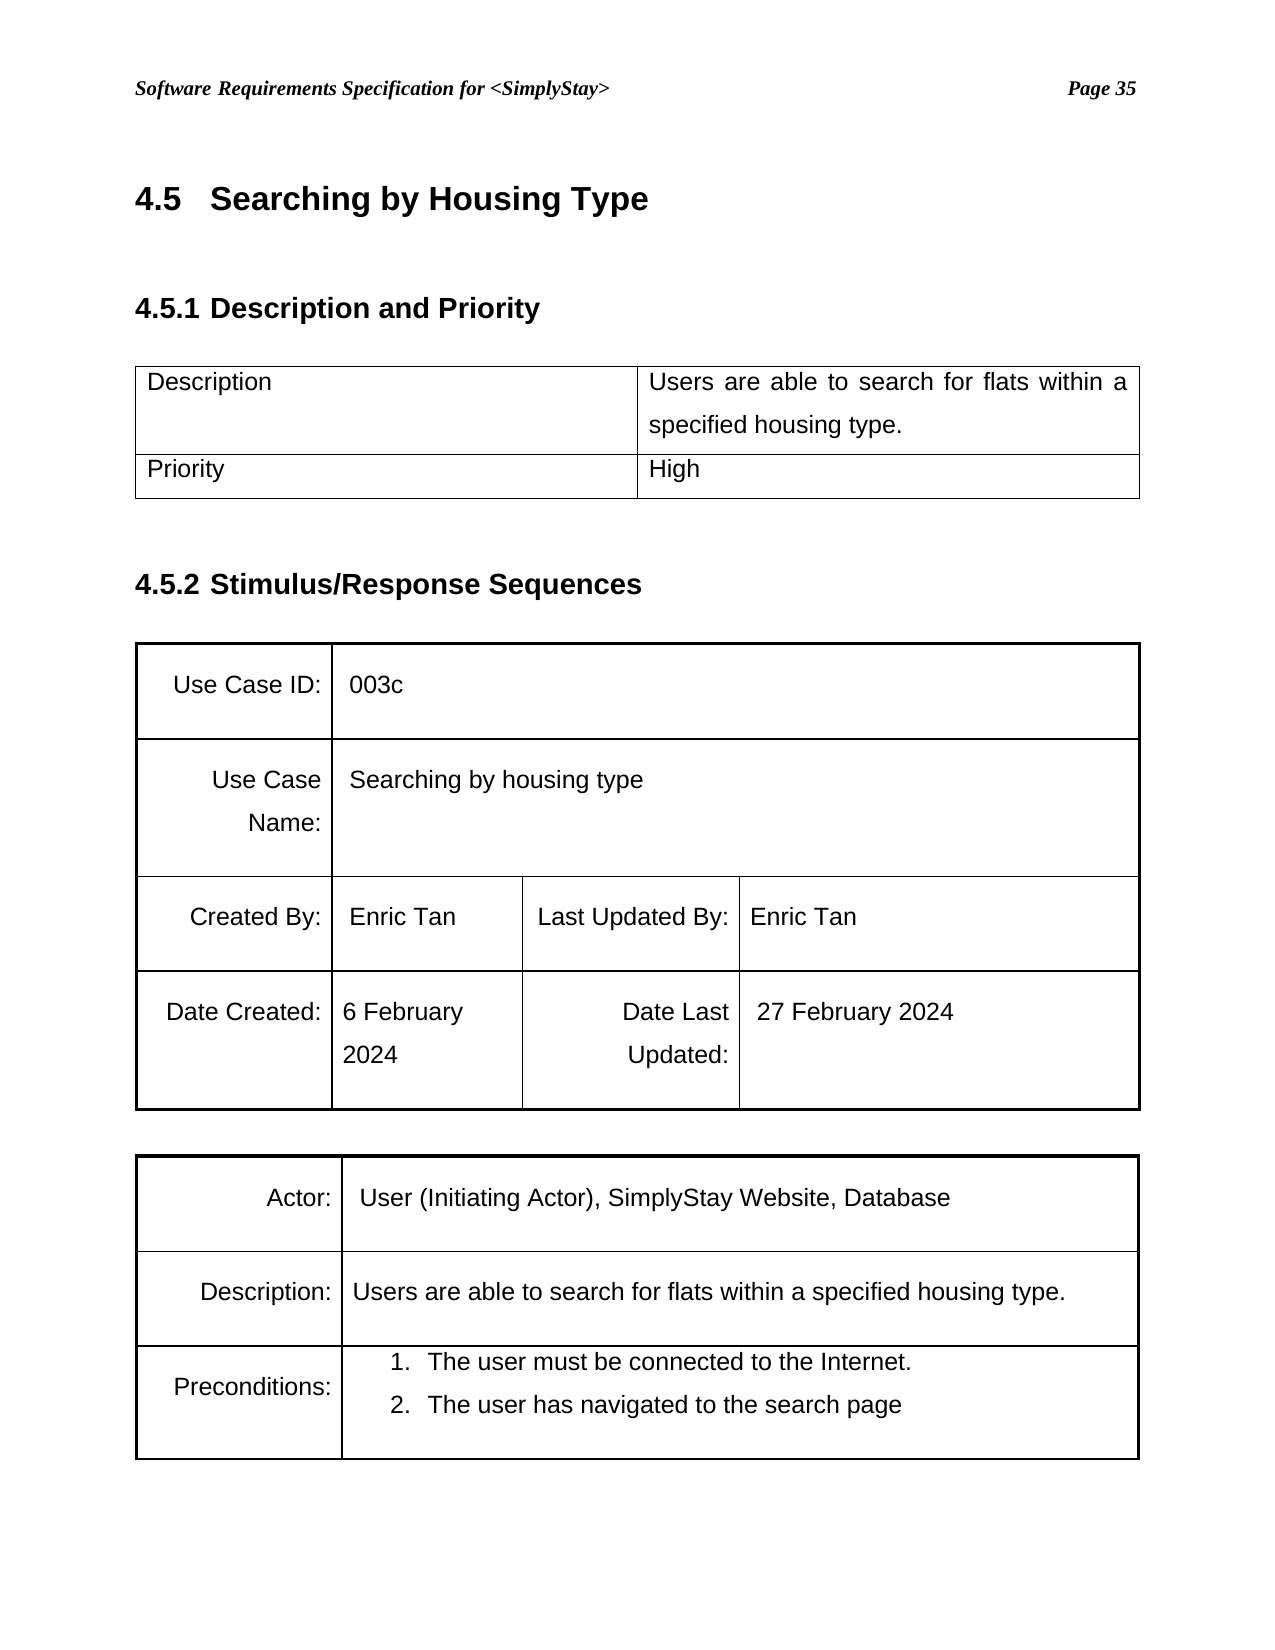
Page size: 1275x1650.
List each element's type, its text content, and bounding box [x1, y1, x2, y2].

table_cell Created By: [138, 877, 331, 970]
table_cell Last Updated By: [523, 877, 739, 970]
table_cell Date Created: [138, 972, 331, 1108]
subtitle Searching by Housing Type [135, 179, 1140, 218]
table_cell Enric Tan [740, 877, 1138, 970]
table_cell Preconditions: [138, 1347, 341, 1458]
table_cell Priority [136, 455, 637, 497]
subtitle Description and Priority [135, 291, 1140, 324]
table_cell High [638, 455, 1139, 497]
table_cell Use Case Name: [138, 740, 331, 876]
table_header Use Case ID: [138, 645, 331, 738]
table_cell Searching by housing type [333, 740, 1138, 876]
table_header Users are able to search for flats within a specified housing type. [638, 367, 1139, 453]
table_cell The user must be connected to the Internet. The user has navigated to the search page [343, 1347, 1137, 1458]
table_cell Description: [138, 1252, 341, 1345]
table_cell Enric Tan [333, 877, 522, 970]
table_cell 6 February 2024 [333, 972, 522, 1108]
table_header User (Initiating Actor), SimplyStay Website, Database [343, 1158, 1137, 1251]
table_header 003c [333, 645, 1138, 738]
table_header Description [136, 367, 637, 453]
table_cell 27 February 2024 [740, 972, 1138, 1108]
table_cell Date Last Updated: [523, 972, 739, 1108]
table_cell Users are able to search for flats within a specified housing type. [343, 1252, 1137, 1345]
subtitle Stimulus/Response Sequences [135, 567, 1140, 600]
table_header Actor: [138, 1158, 341, 1251]
